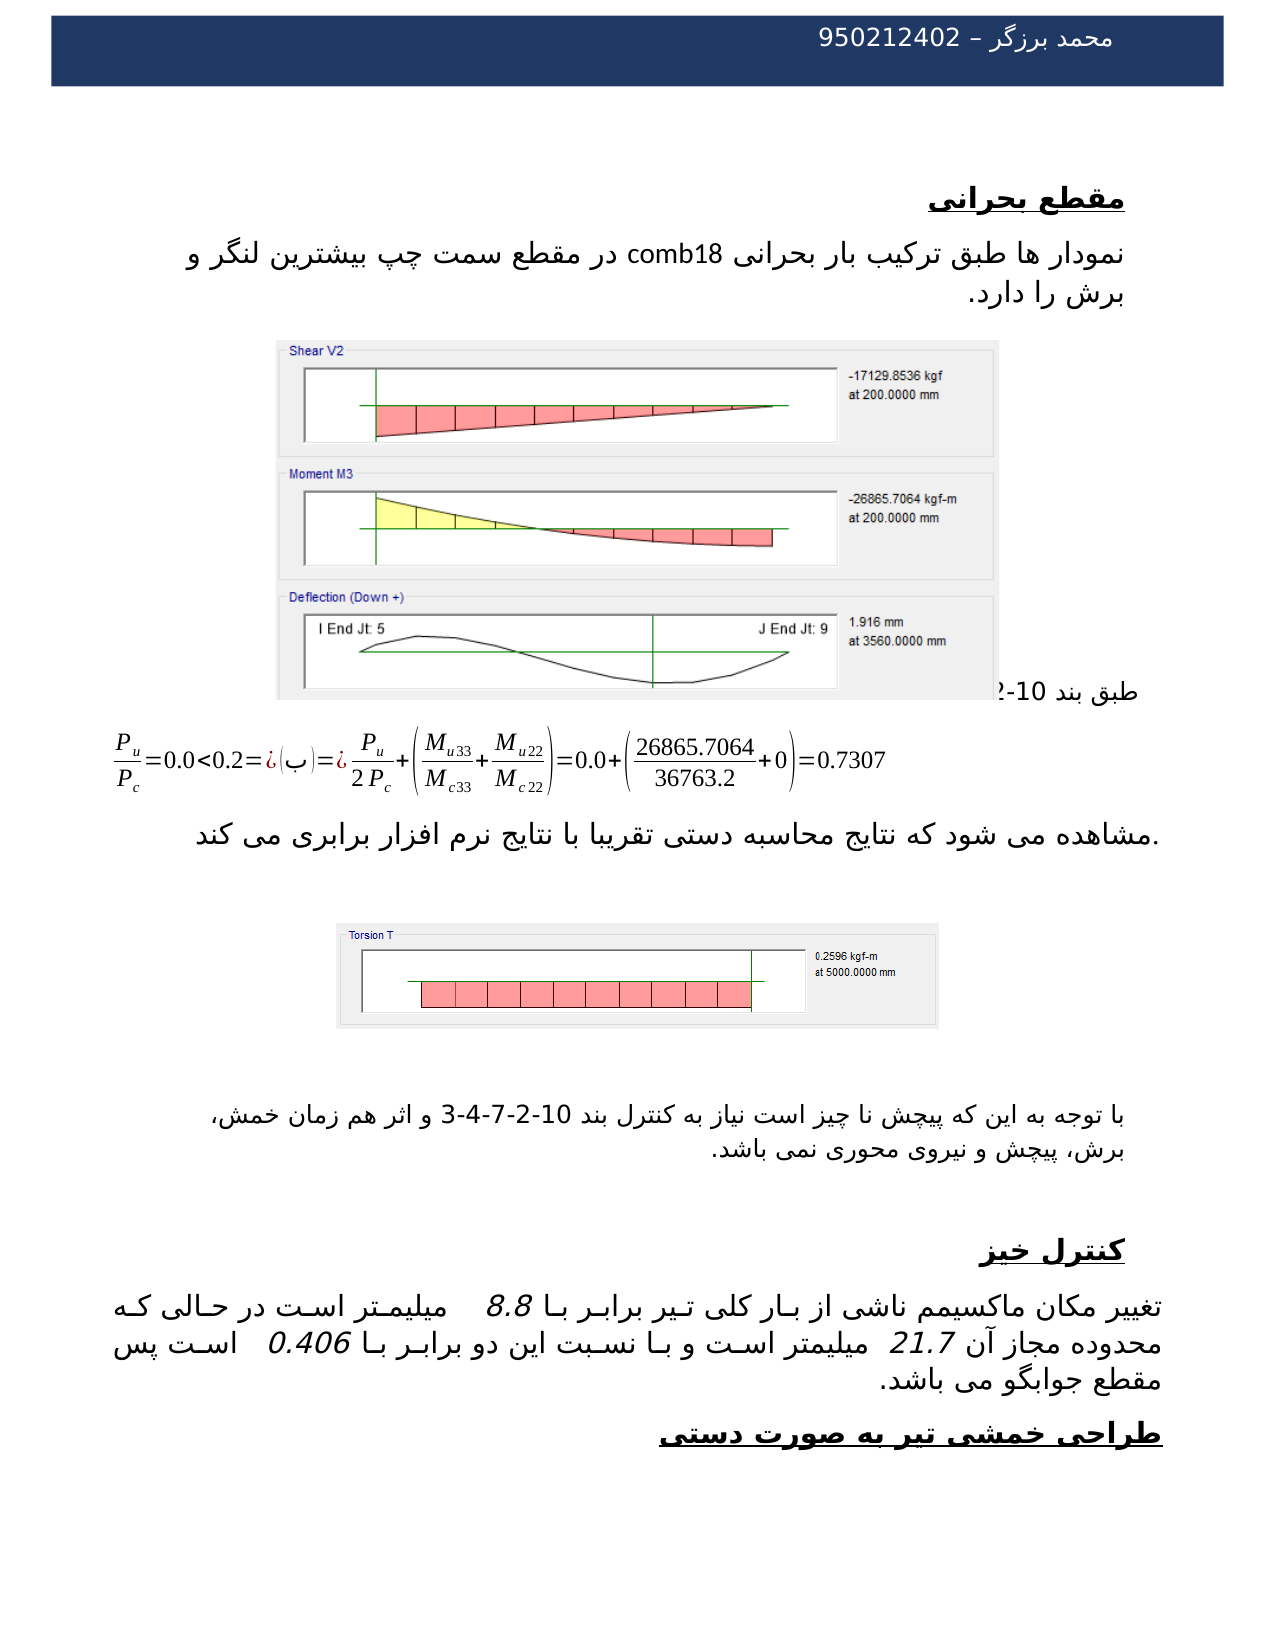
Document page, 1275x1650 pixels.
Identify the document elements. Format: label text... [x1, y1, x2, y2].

text با توجه به این که پیچش نا چیز است نیاز به کنترل بند 10-2-7-4-3 و اثر هم زمان خمش، برش، پیچش و نیروی محوری نمی باشد. [150, 1100, 1125, 1163]
text طبق بند 10-2-7-2-1 [112, 677, 1162, 706]
text مشاهده می شود که نتایج محاسبه دستی تقریبا با نتایج نرم افزار برابری می کند. [112, 817, 1162, 851]
text مقطع بحرانی [150, 182, 1125, 216]
text تغییر مکان ماکسیمم ناشی از بار کلی تیر برابر با 8.8 میلیمتر است در حالی که محدوده مجاز آن 21.7 میلیمتر است و با نسبت این دو برابر با 0.406 است پس مقطع جوابگو می باشد. [112, 1289, 1162, 1397]
picture [336, 923, 939, 1029]
picture [275, 340, 1000, 700]
text کنترل خیز [150, 1234, 1125, 1268]
text طراحی خمشی تیر به صورت دستی [112, 1416, 1162, 1450]
text نمودار ها طبق ترکیب بار بحرانی comb18 در مقطع سمت چپ بیشترین لنگر و برش را دارد. [150, 235, 1125, 310]
